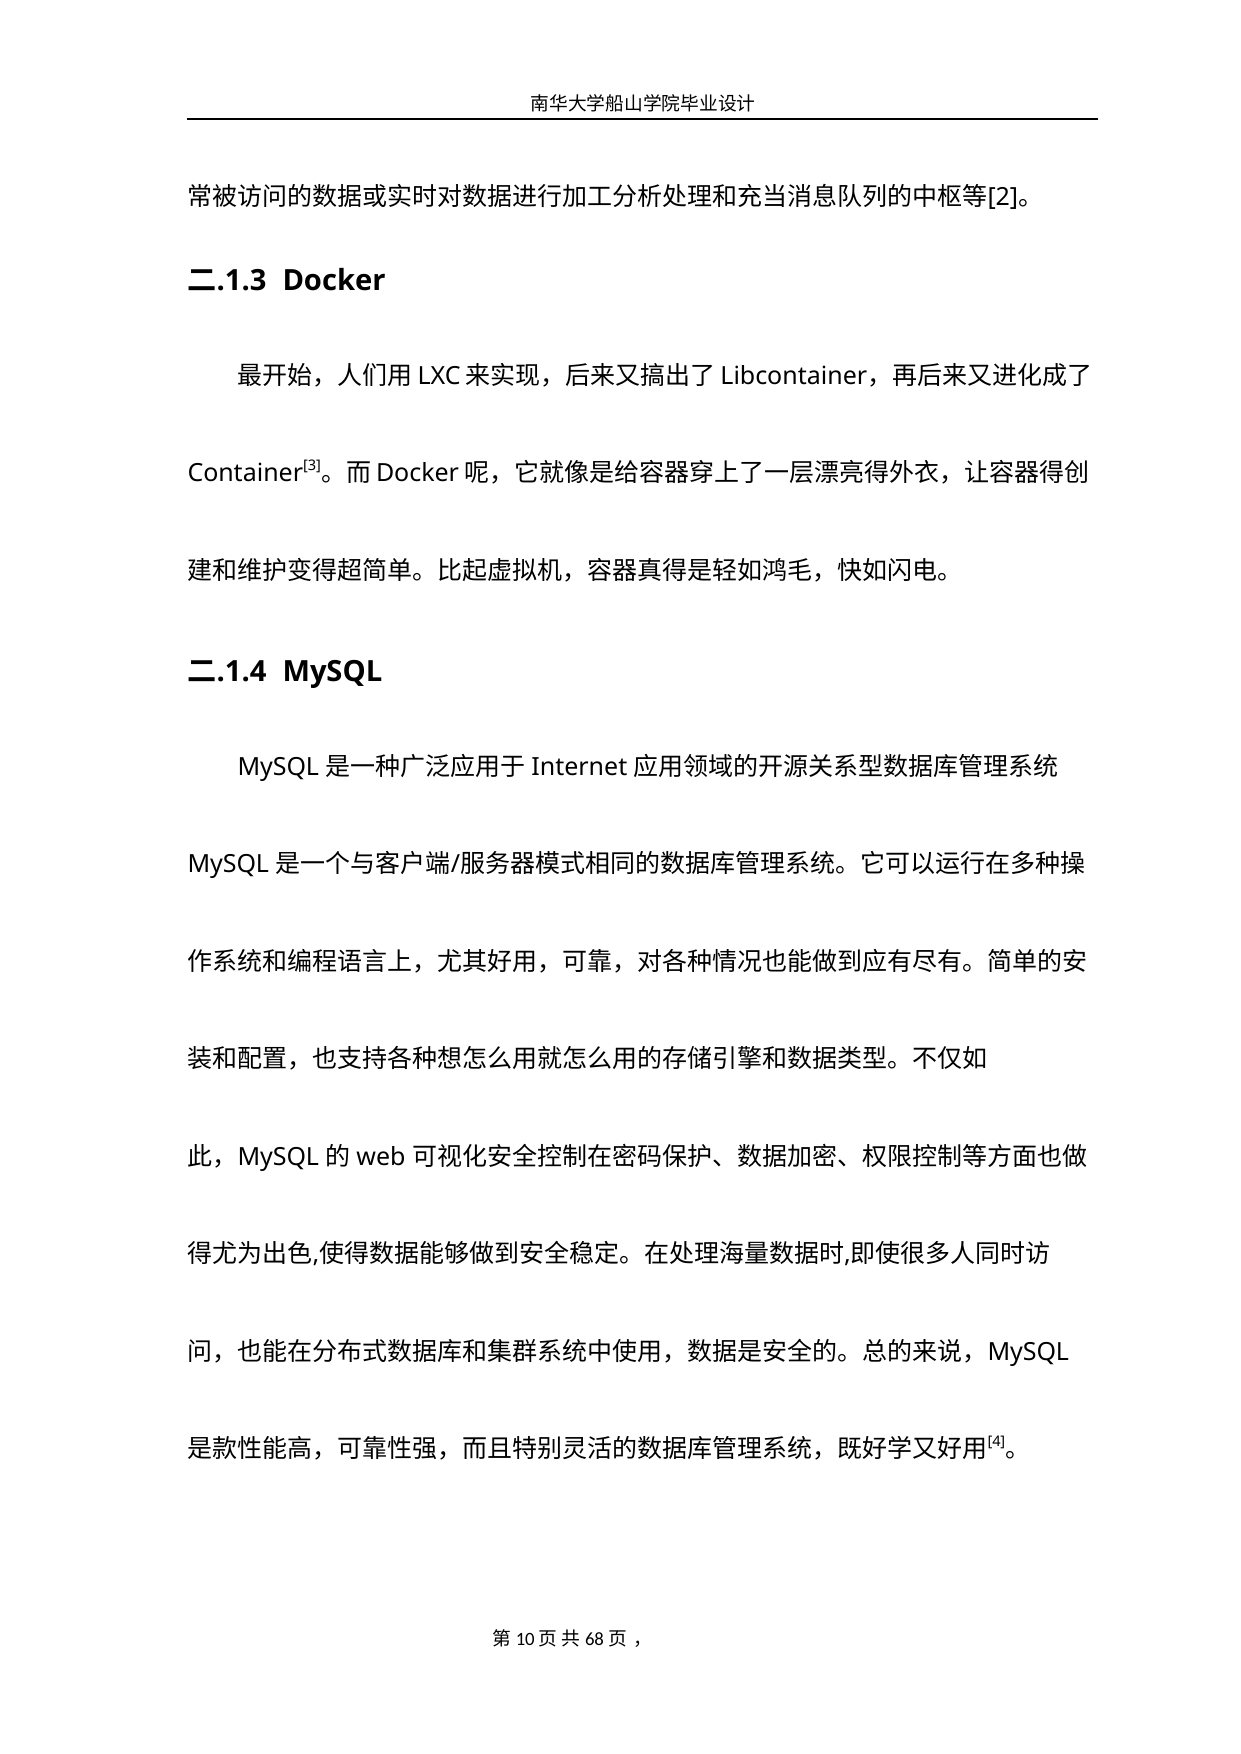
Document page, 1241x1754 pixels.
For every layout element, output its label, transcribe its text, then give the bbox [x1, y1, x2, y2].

subtitle Docker [187, 245, 1098, 310]
subtitle MySQL [187, 636, 1098, 701]
text 最开始，人们用LXC来实现，后来又搞出了Libcontainer，再后来又进化成了Container[3]。而Docker呢，它就像是给容器穿上了一层漂亮得外衣，让容器得创建和维护变得超简单。比起虚拟机，容器真得是轻如鸿毛，快如闪电。 [187, 341, 1098, 601]
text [187, 162, 1098, 227]
text MySQL 是一种广泛应用于 Internet 应用领域的开源关系型数据库管理系统MySQL 是一个与客户端/服务器模式相同的数据库管理系统。它可以运行在多种操作系统和编程语言上，尤其好用，可靠，对各种情况也能做到应有尽有。简单的安装和配置，也支持各种想怎么用就怎么用的存储引擎和数据类型。不仅如此，MySQL 的 web 可视化安全控制在密码保护、数据加密、权限控制等方面也做得尤为出色,使得数据能够做到安全稳定。在处理海量数据时,即使很多人同时访问，也能在分布式数据库和集群系统中使用，数据是安全的。总的来说，MySQL是款性能高，可靠性强，而且特别灵活的数据库管理系统，既好学又好用[4]。 [187, 732, 1098, 1479]
